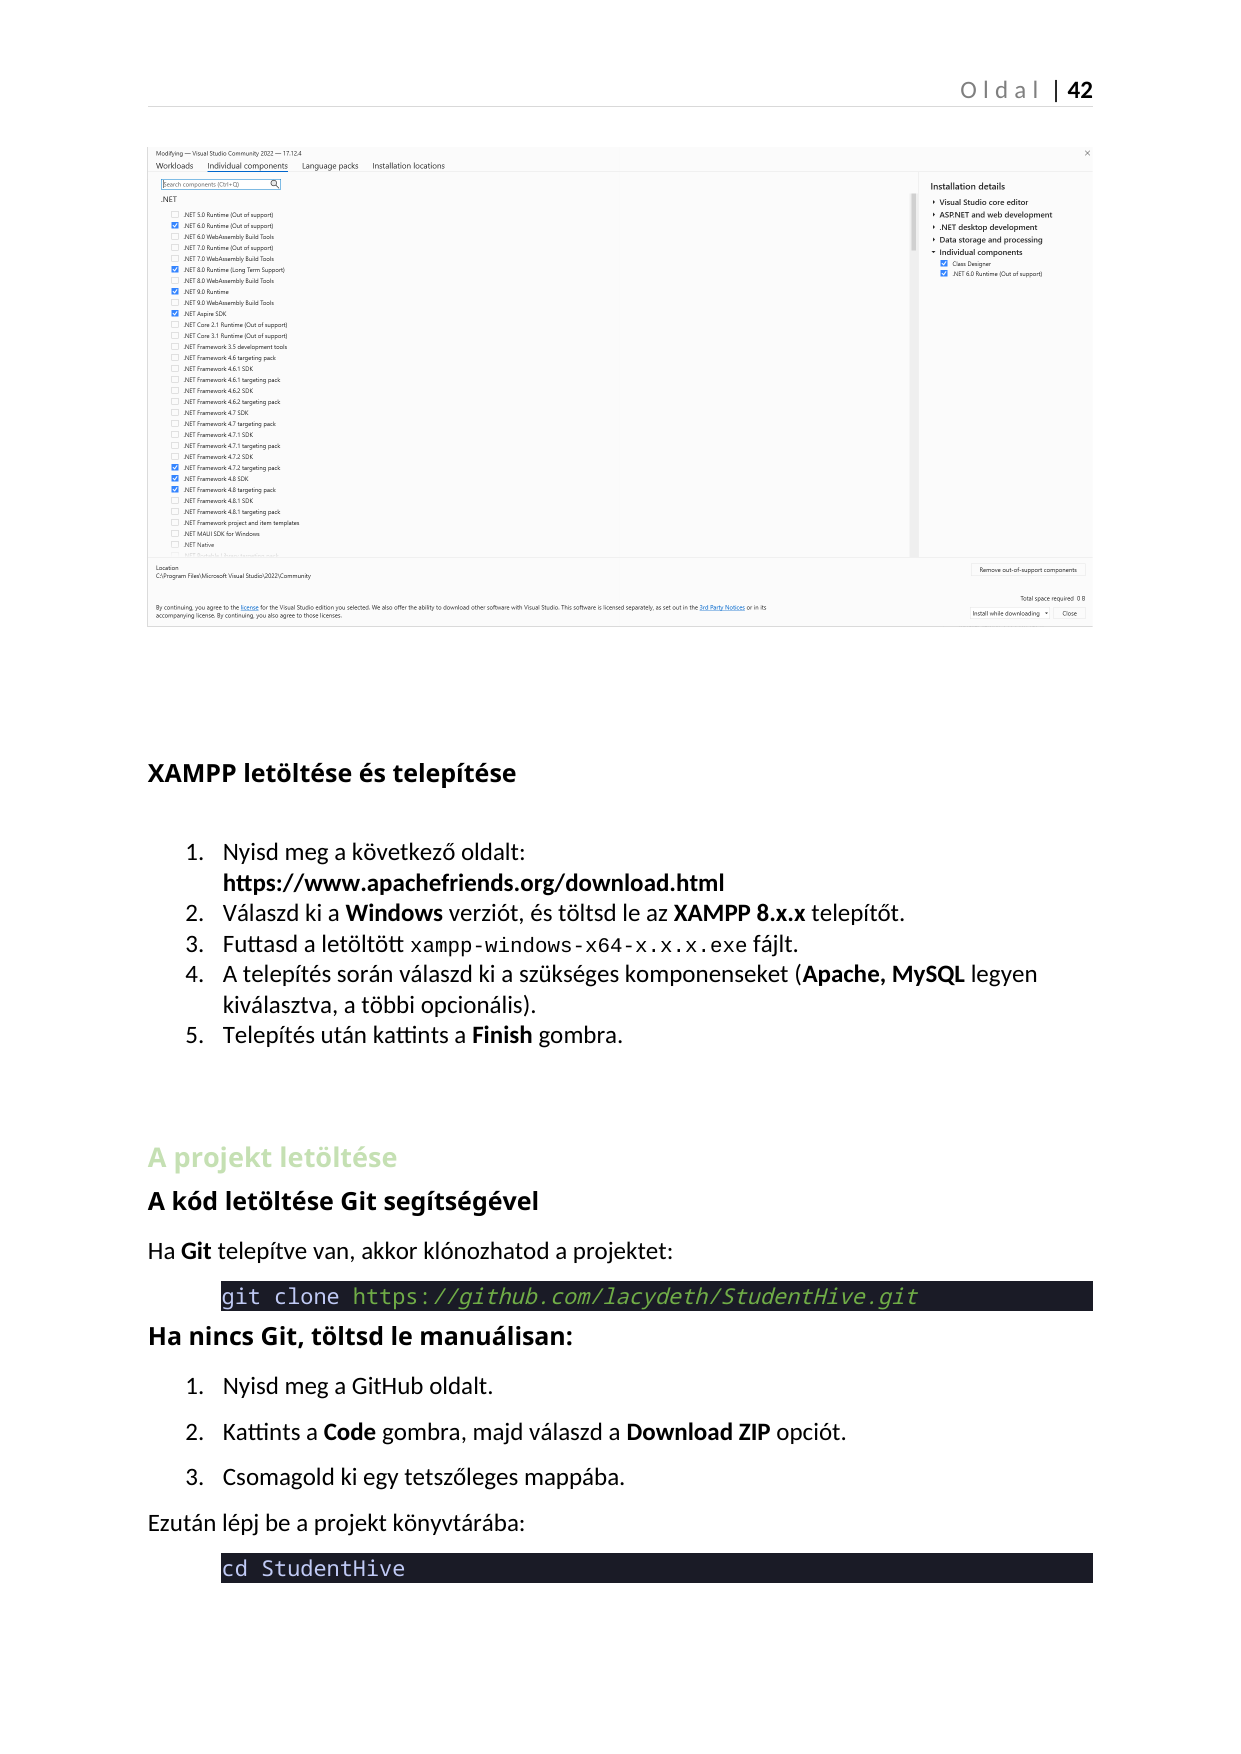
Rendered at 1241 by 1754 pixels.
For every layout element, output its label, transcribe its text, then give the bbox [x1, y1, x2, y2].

picture [147, 147, 1093, 627]
subtitle A kód letöltése Git segítségével [148, 1184, 1093, 1218]
text cd StudentHive [221, 1553, 1093, 1583]
list Csomagold ki egy tetszőleges mappába. [185, 1461, 1093, 1492]
list Nyisd meg a GitHub oldalt. [185, 1370, 1093, 1400]
list Kattints a Code gombra, majd válaszd a Download ZIP opciót. [185, 1416, 1093, 1446]
text Ezután lépj be a projekt könyvtárába: [148, 1507, 1093, 1538]
subtitle Ha nincs Git, töltsd le manuálisan: [148, 1319, 1093, 1353]
list Futtasd a letöltött xampp-windows-x64-x.x.x.exe fájlt. [185, 928, 1093, 958]
text Ha Git telepítve van, akkor klónozhatod a projektet: [148, 1235, 1093, 1266]
list Telepítés után kattints a Finish gombra. [185, 1019, 1093, 1050]
subtitle XAMPP letöltése és telepítése [148, 756, 1093, 790]
list Válaszd ki a Windows verziót, és töltsd le az XAMPP 8.x.x telepítőt. [185, 897, 1093, 928]
list Nyisd meg a következő oldalt: https://www.apachefriends.org/download.html [185, 836, 1093, 897]
subtitle A projekt letöltése [148, 1139, 1093, 1176]
list A telepítés során válaszd ki a szükséges komponenseket (Apache, MySQL legyen kiválasztva, a többi opcionális). [185, 958, 1093, 1019]
text git clone https://github.com/lacydeth/StudentHive.git [221, 1281, 1093, 1311]
